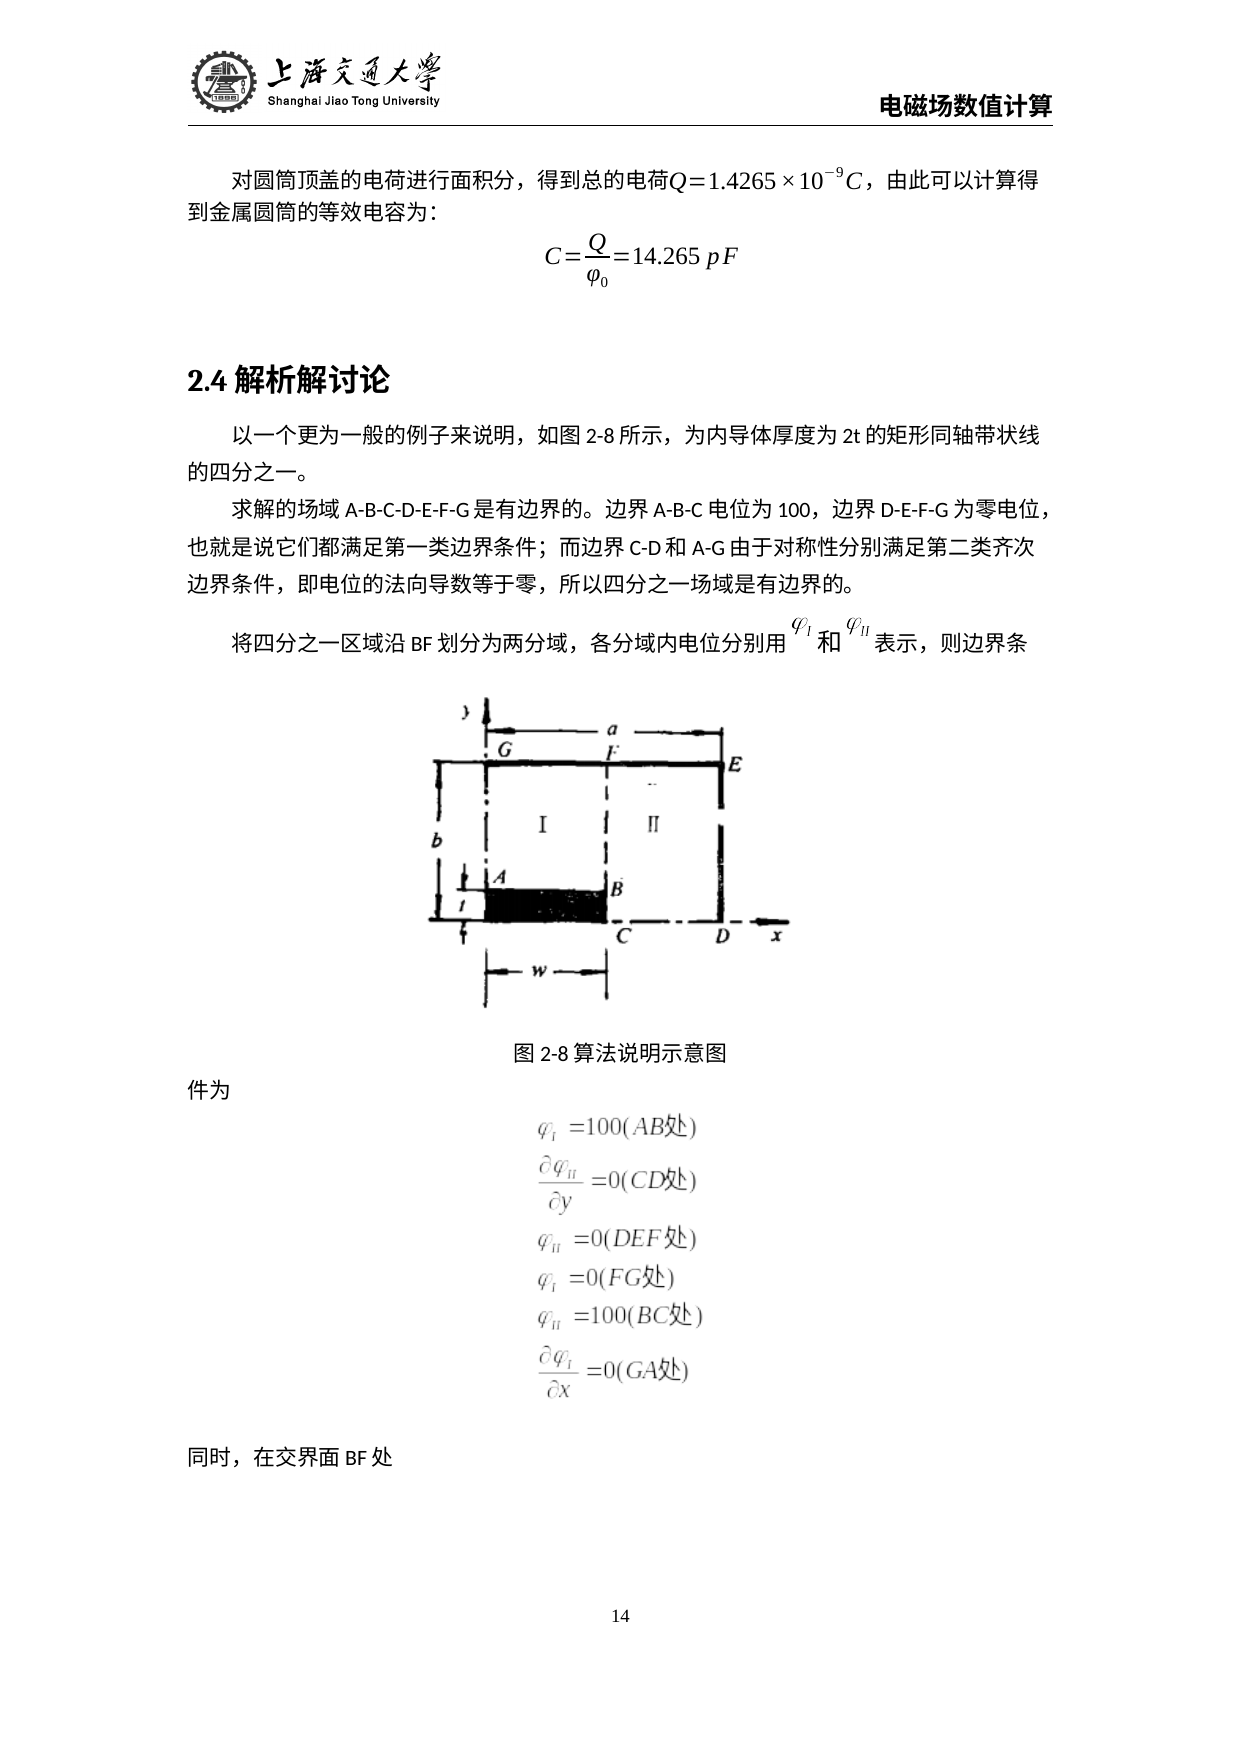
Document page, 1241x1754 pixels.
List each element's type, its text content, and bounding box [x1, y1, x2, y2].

text 图2-8 算法说明示意图 [187, 1036, 1053, 1068]
text 件为 [187, 1073, 1053, 1106]
text 将四分之一区域沿BF划分为两分域，各分域内电位分别用和表示，则边界条 [187, 603, 1053, 668]
text 同时，在交界面BF处 [187, 1440, 1053, 1472]
text 求解的场域A-B-C-D-E-F-G是有边界的。边界A-B-C电位为100，边界D-E-F-G为零电位，也就是说它们都满足第一类边界条件；而边界C-D和A-G由于对称性分别满足第二类齐次边界条件，即电位的法向导数等于零，所以四分之一场域是有边界的。 [187, 492, 1053, 599]
picture [389, 673, 851, 1021]
text 以一个更为一般的例子来说明，如图2-8所示，为内导体厚度为2t的矩形同轴带状线的四分之一。 [187, 417, 1053, 487]
text 对圆筒顶盖的电荷进行面积分，得到总的电荷，由此可以计算得到金属圆筒的等效电容为： [187, 162, 1053, 227]
subtitle 2.4解析解讨论 [187, 346, 1053, 411]
